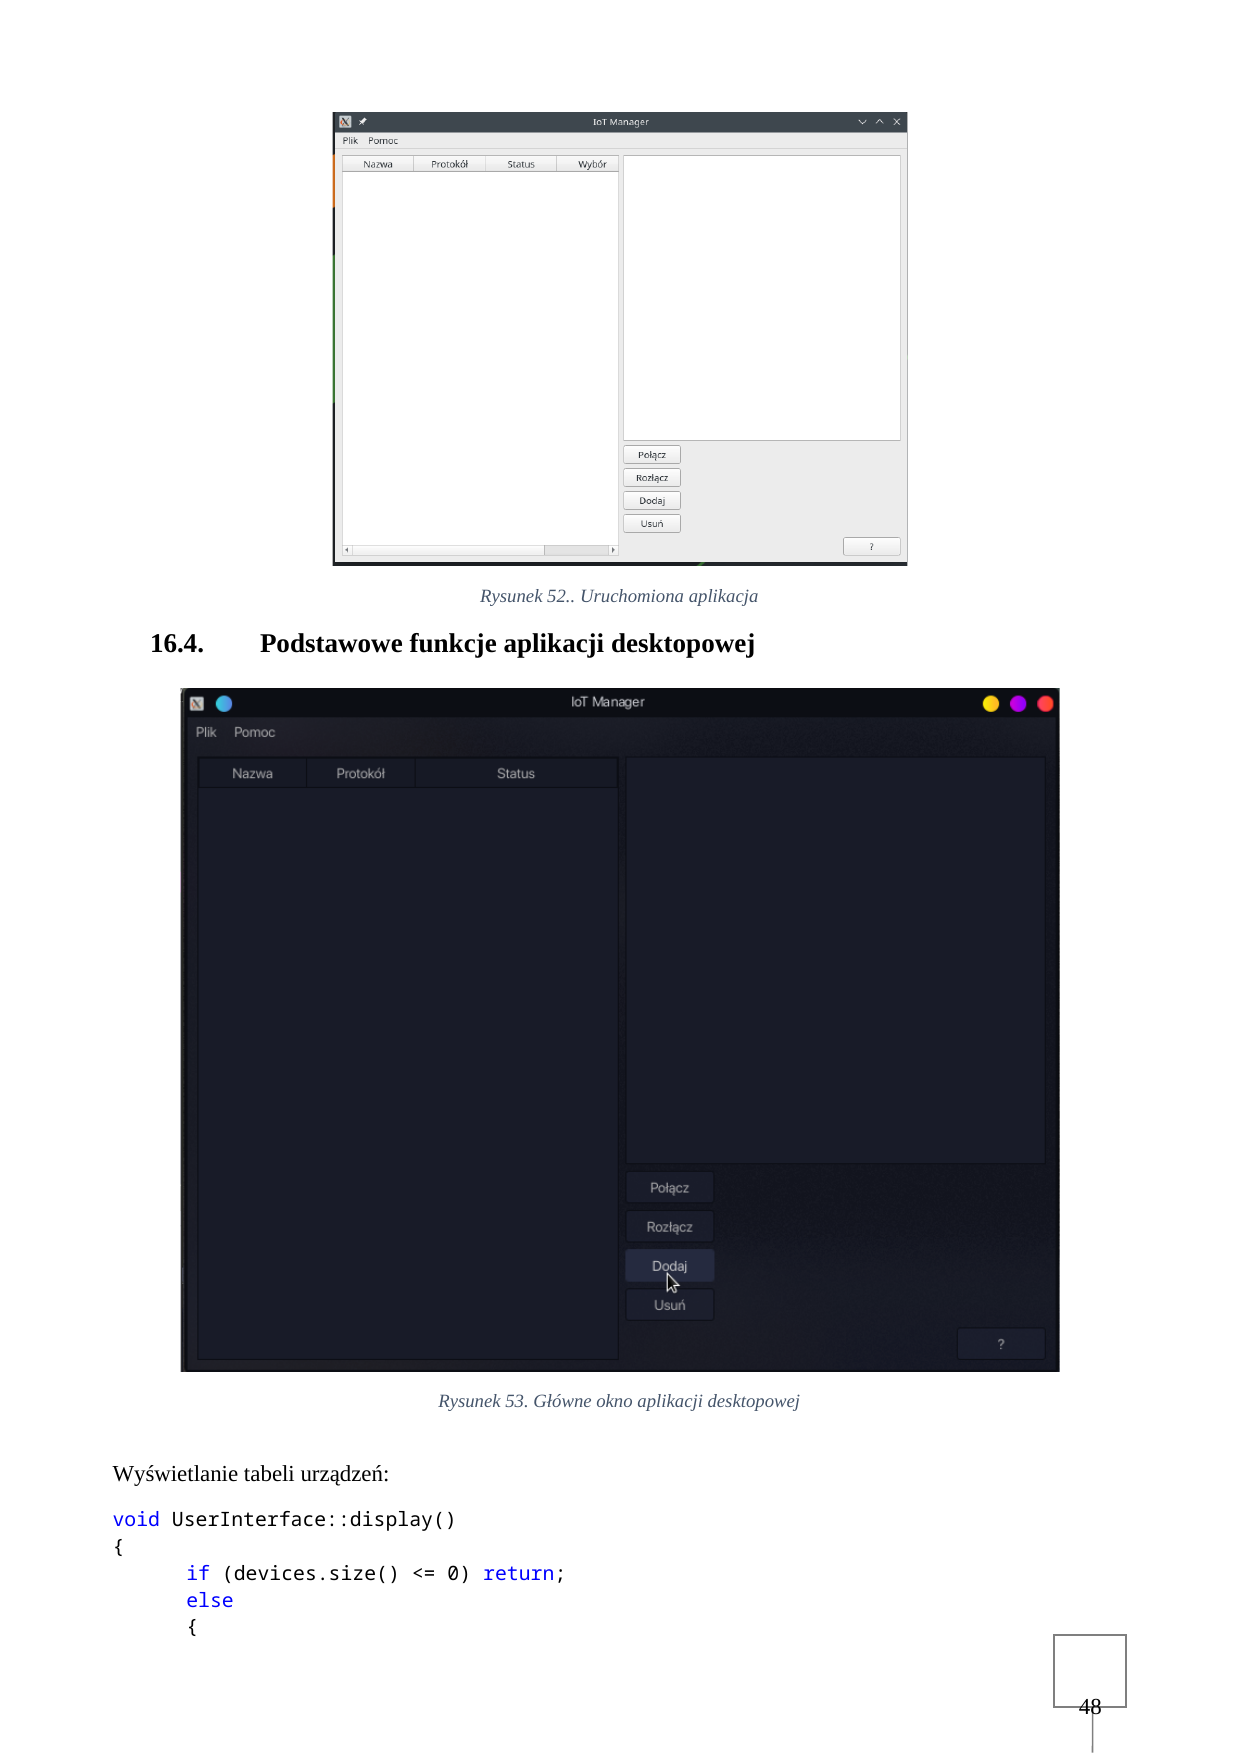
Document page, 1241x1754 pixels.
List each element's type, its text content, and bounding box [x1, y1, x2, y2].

picture [180, 688, 1060, 1372]
text { [112, 1532, 1128, 1559]
text void UserInterface::display() [112, 1505, 1128, 1532]
text { [112, 1613, 1128, 1640]
text else [112, 1586, 1128, 1613]
text Wyświetlanie tabeli urządzeń: [112, 1460, 1128, 1486]
text Rysunek 52.. Uruchomiona aplikacja [112, 584, 1128, 606]
text Rysunek 53. Główne okno aplikacji desktopowej [112, 1390, 1128, 1412]
text if (devices.size() <= 0) return; [112, 1559, 1128, 1586]
subtitle Podstawowe funkcje aplikacji desktopowej [150, 627, 1128, 658]
picture [332, 112, 908, 566]
